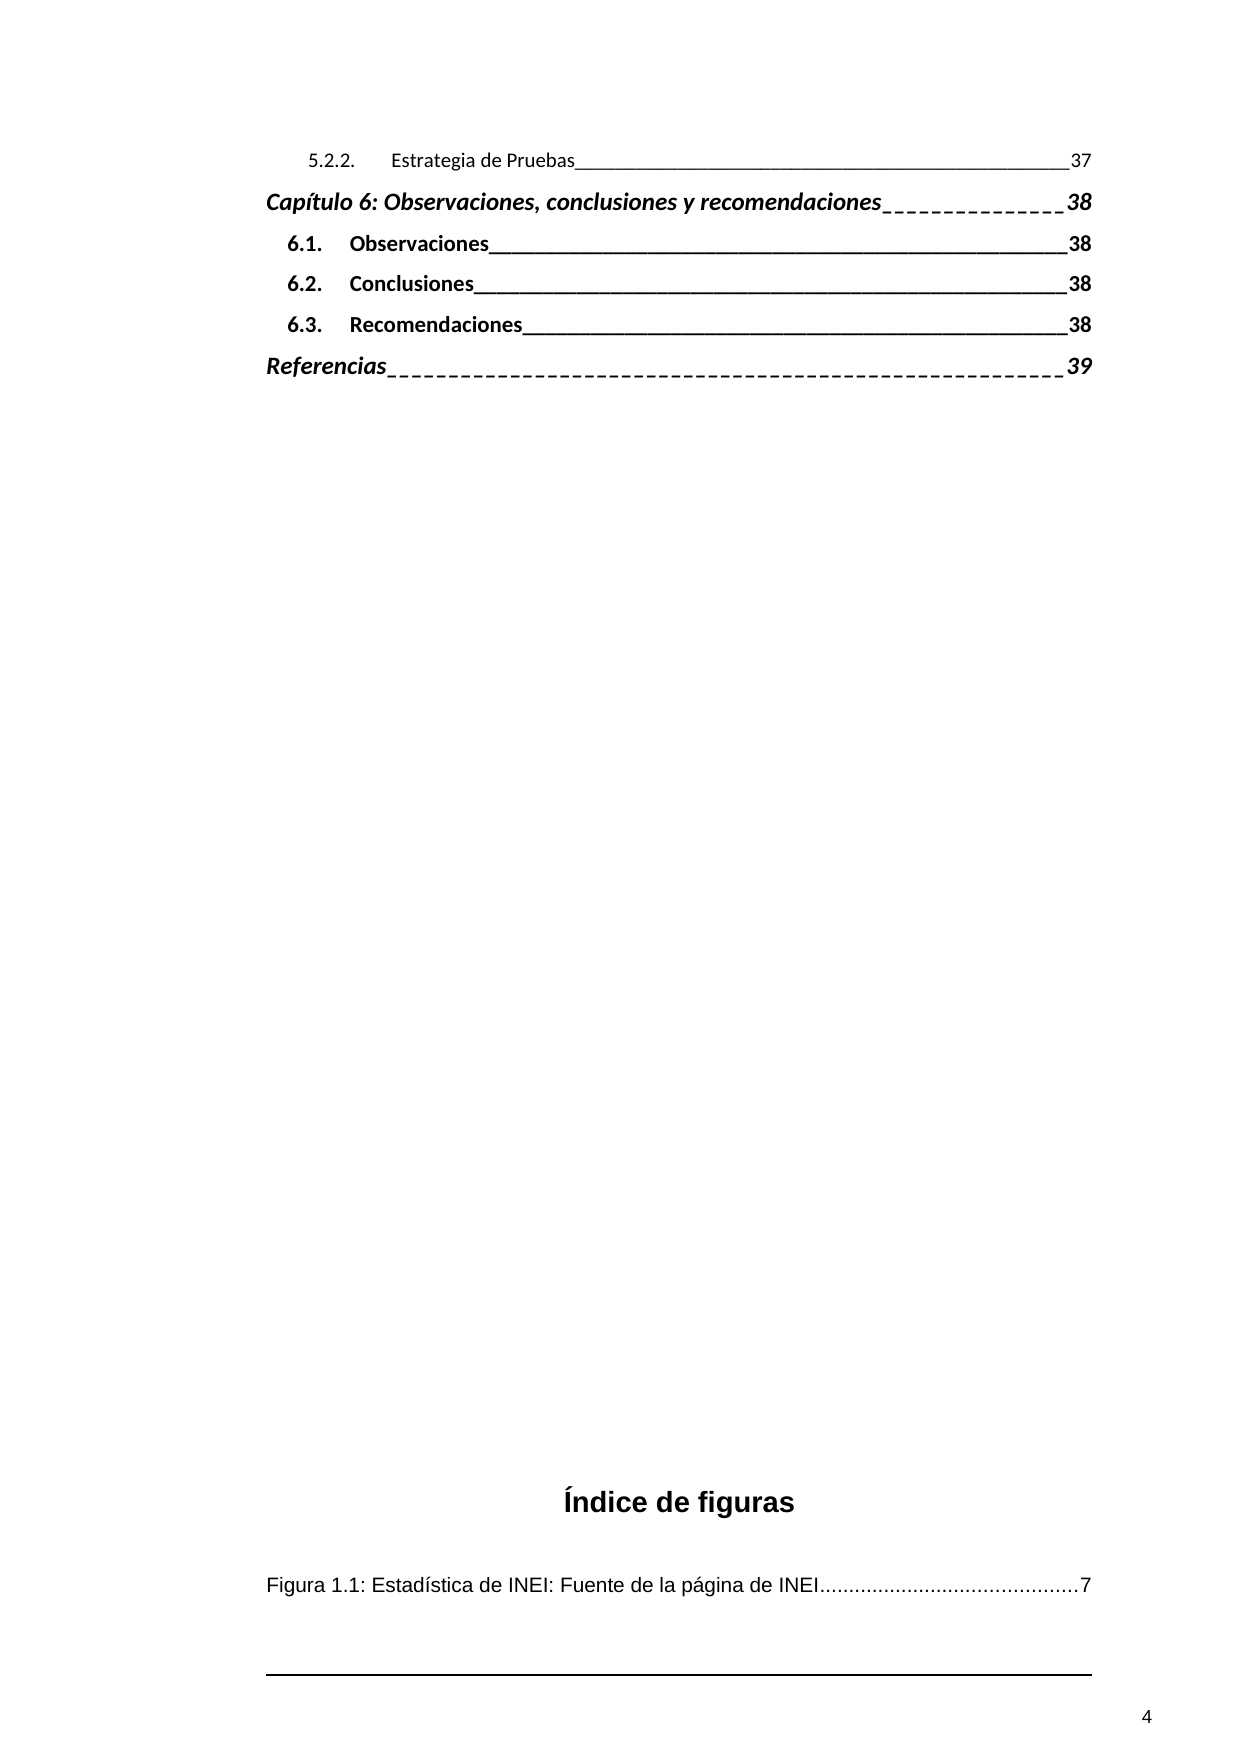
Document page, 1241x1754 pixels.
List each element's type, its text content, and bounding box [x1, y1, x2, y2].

title Índice de figuras [266, 1485, 1092, 1518]
